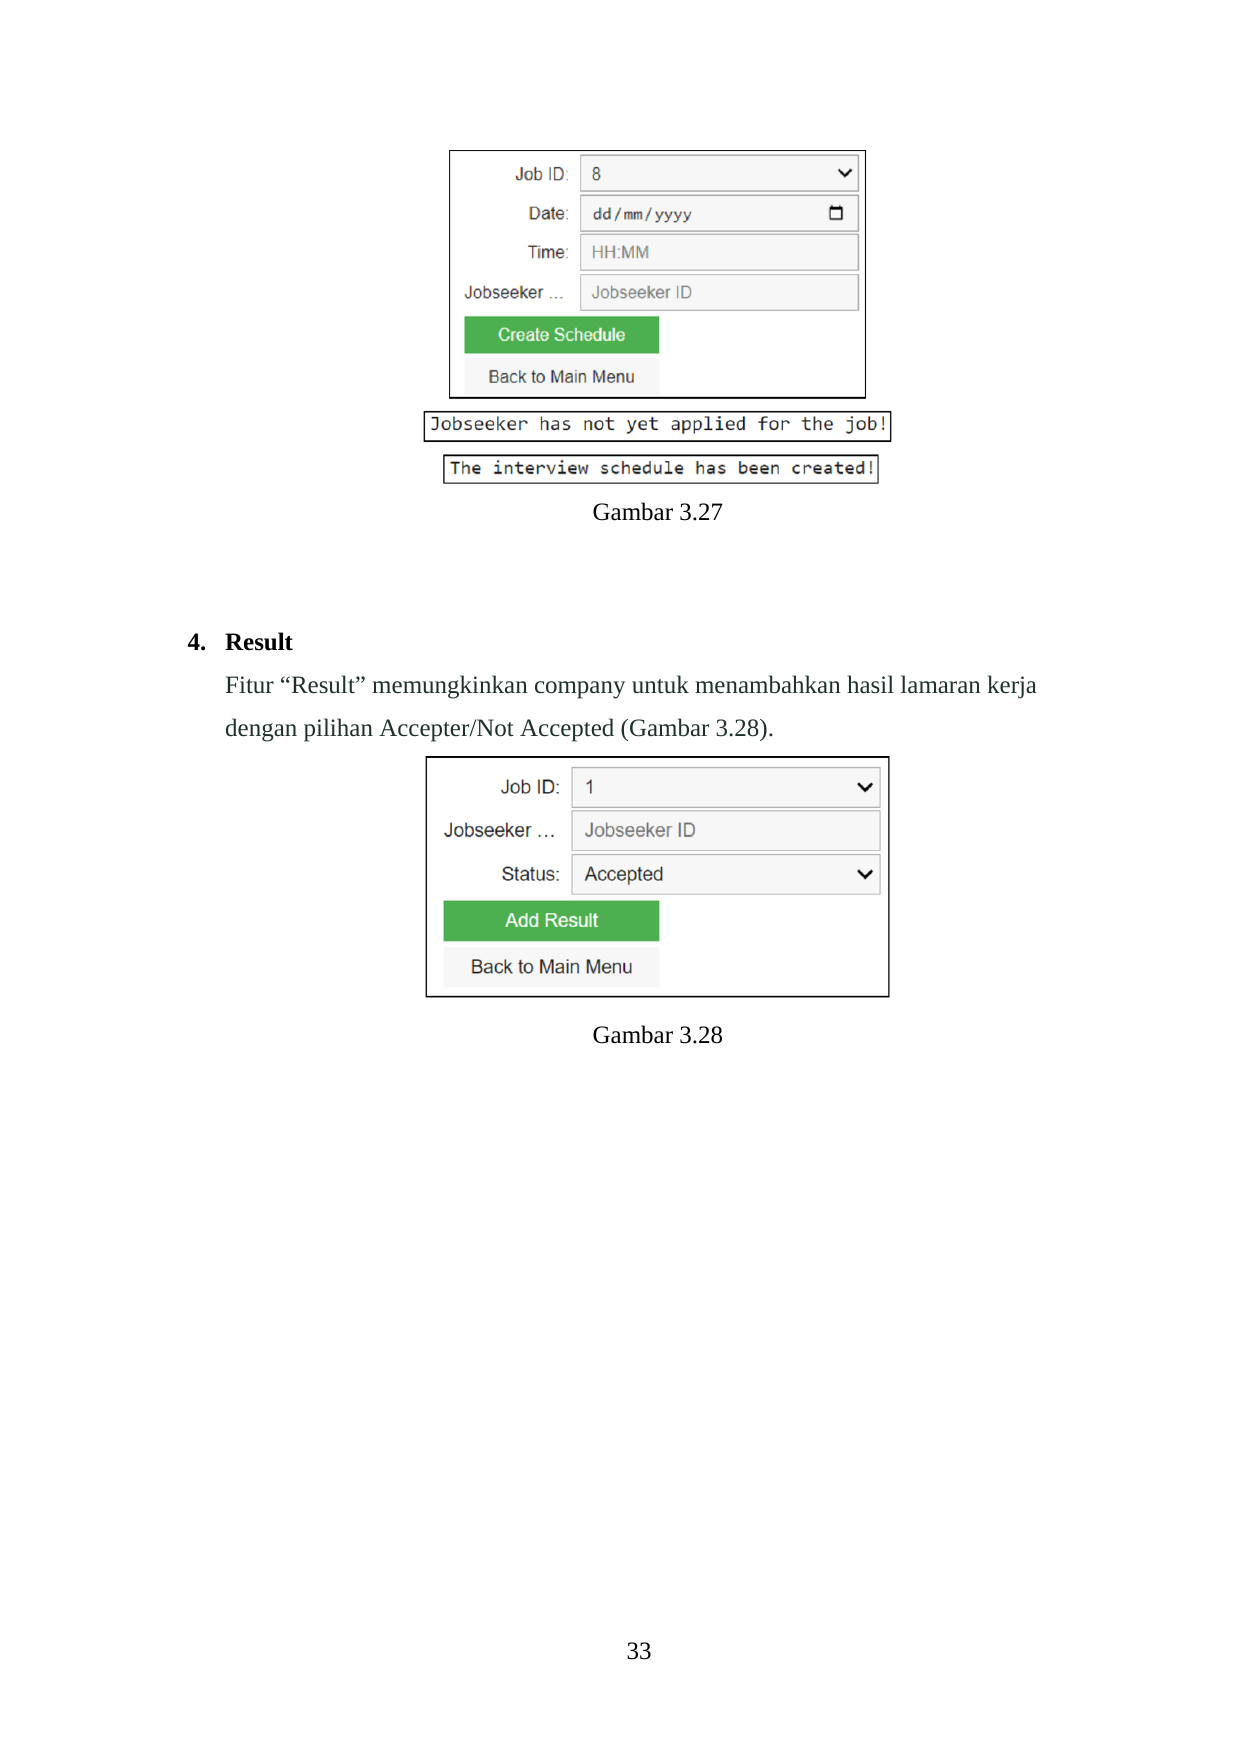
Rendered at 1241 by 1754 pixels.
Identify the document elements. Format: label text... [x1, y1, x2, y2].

picture [425, 756, 890, 1006]
text Fitur “Result” memungkinkan company untuk menambahkan hasil lamaran kerja dengan pilihan Accepter/Not Accepted (Gambar 3.28). [225, 670, 1090, 742]
text Gambar 3.27 [225, 497, 1090, 526]
picture [423, 150, 892, 484]
list Result [187, 627, 1090, 656]
text Gambar 3.28 [225, 1020, 1090, 1049]
